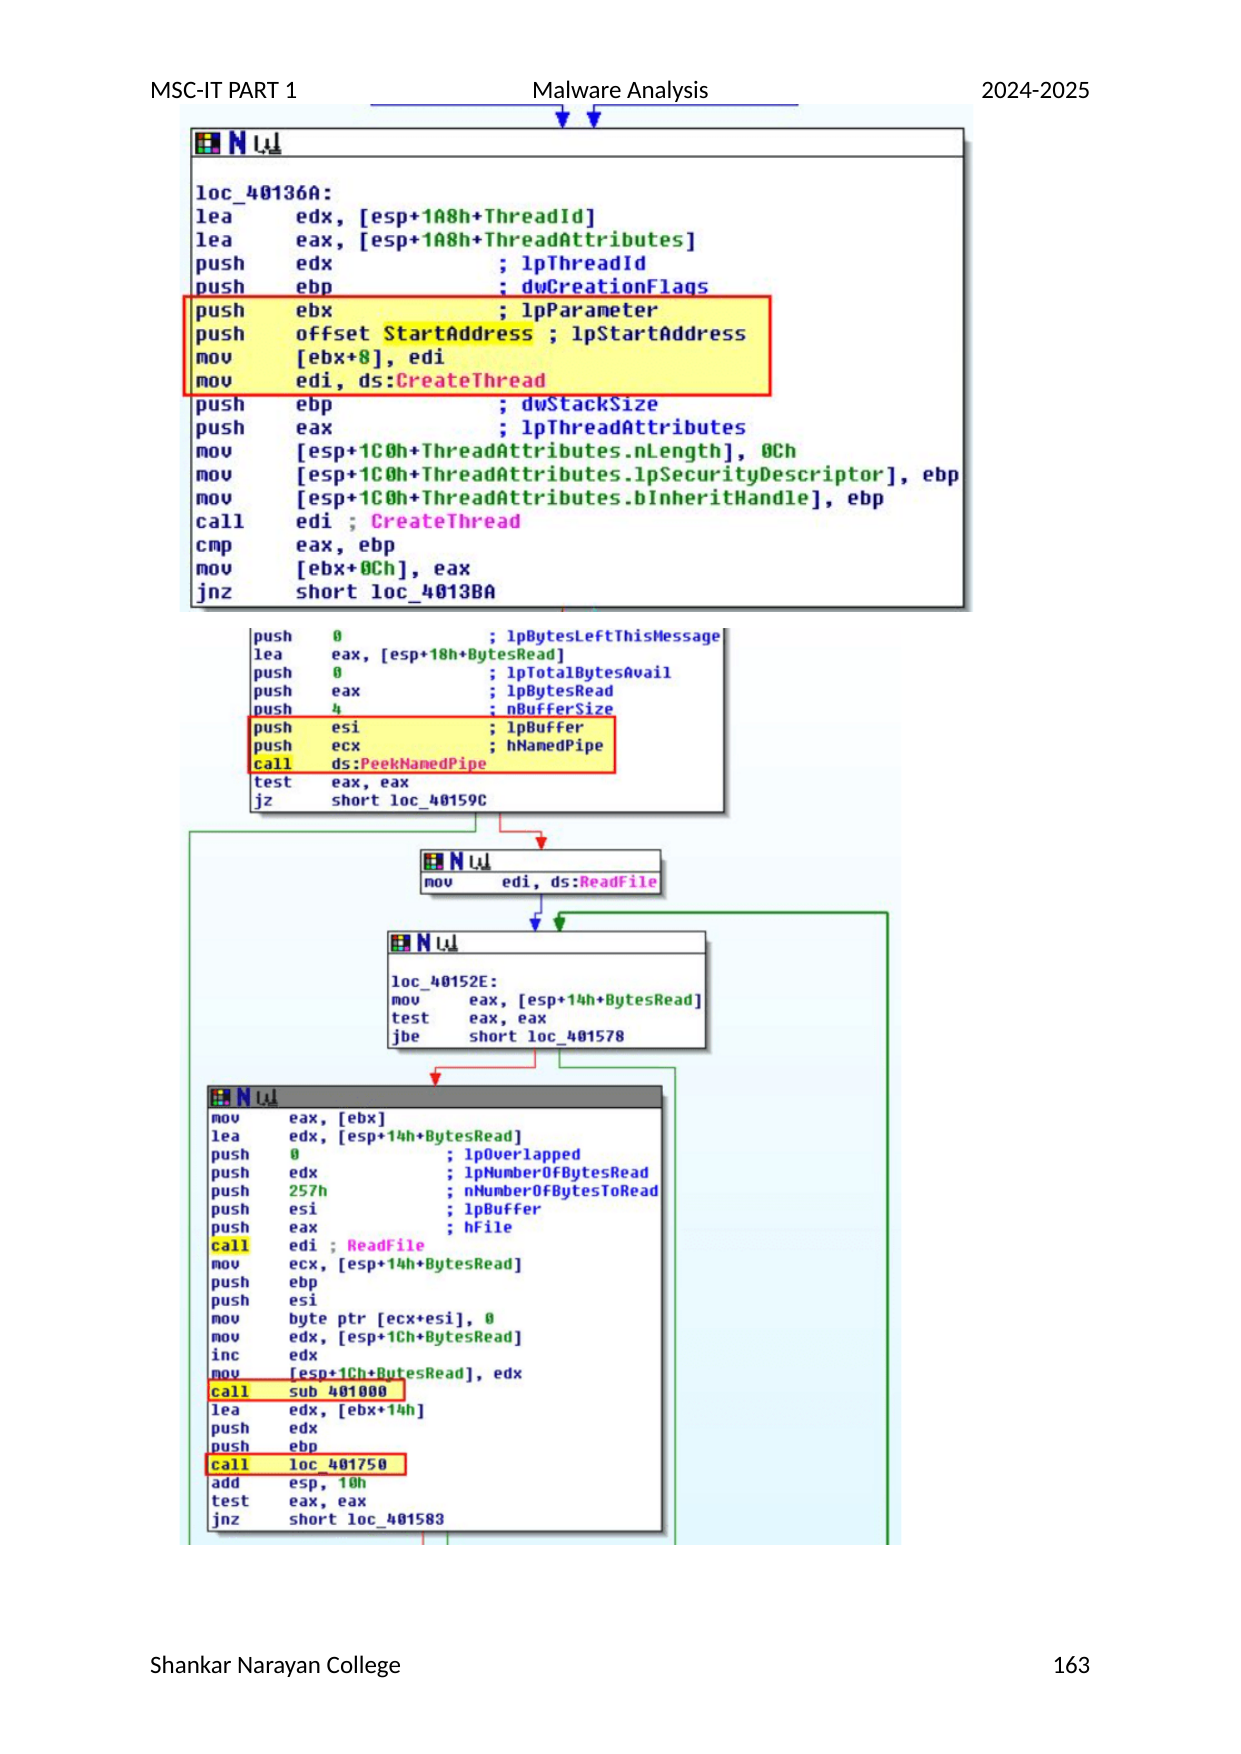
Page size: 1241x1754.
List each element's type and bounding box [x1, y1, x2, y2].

picture [179, 628, 902, 1545]
picture [179, 104, 974, 612]
